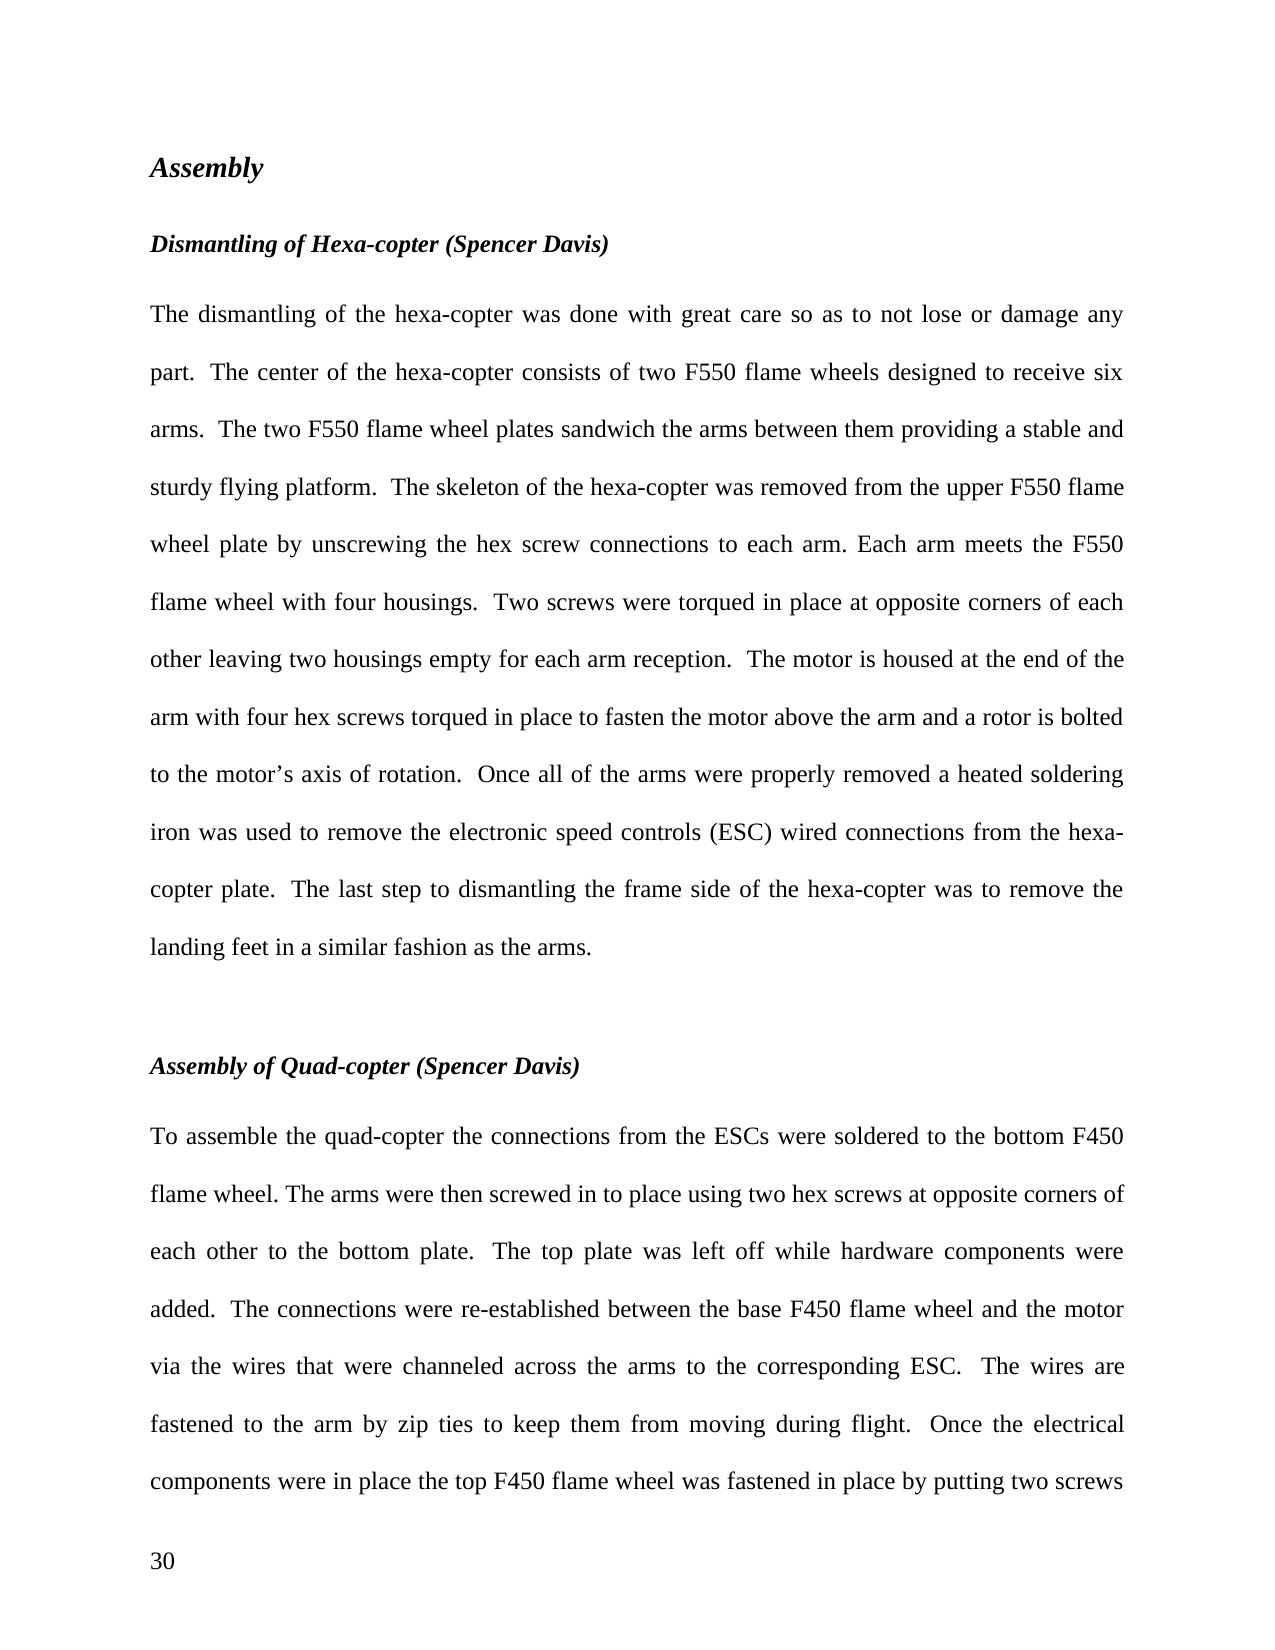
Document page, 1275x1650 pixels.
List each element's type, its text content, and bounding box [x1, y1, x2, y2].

subtitle Assembly of Quad-copter (Spencer Davis) [150, 1051, 1125, 1080]
subtitle Assembly [150, 150, 1125, 183]
text The dismantling of the hexa-copter was done with great care so as to not lose or damage any part. The center of the hexa-copter consists of two F550 flame wheels designed to receive six arms. The two F550 flame wheel plates sandwich the arms between them providing a stable and sturdy flying platform. The skeleton of the hexa-copter was removed from the upper F550 flame wheel plate by unscrewing the hex screw connections to each arm. Each arm meets the F550 flame wheel with four housings. Two screws were torqued in place at opposite corners of each other leaving two housings empty for each arm reception. The motor is housed at the end of the arm with four hex screws torqued in place to fasten the motor above the arm and a rotor is bolted to the motor’s axis of rotation. Once all of the arms were properly removed a heated soldering iron was used to remove the electronic speed controls (ESC) wired connections from the hexa-copter plate. The last step to dismantling the frame side of the hexa-copter was to remove the landing feet in a similar fashion as the arms. [150, 299, 1125, 961]
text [150, 1121, 1125, 1495]
subtitle Dismantling of Hexa-copter (Spencer Davis) [150, 229, 1125, 258]
